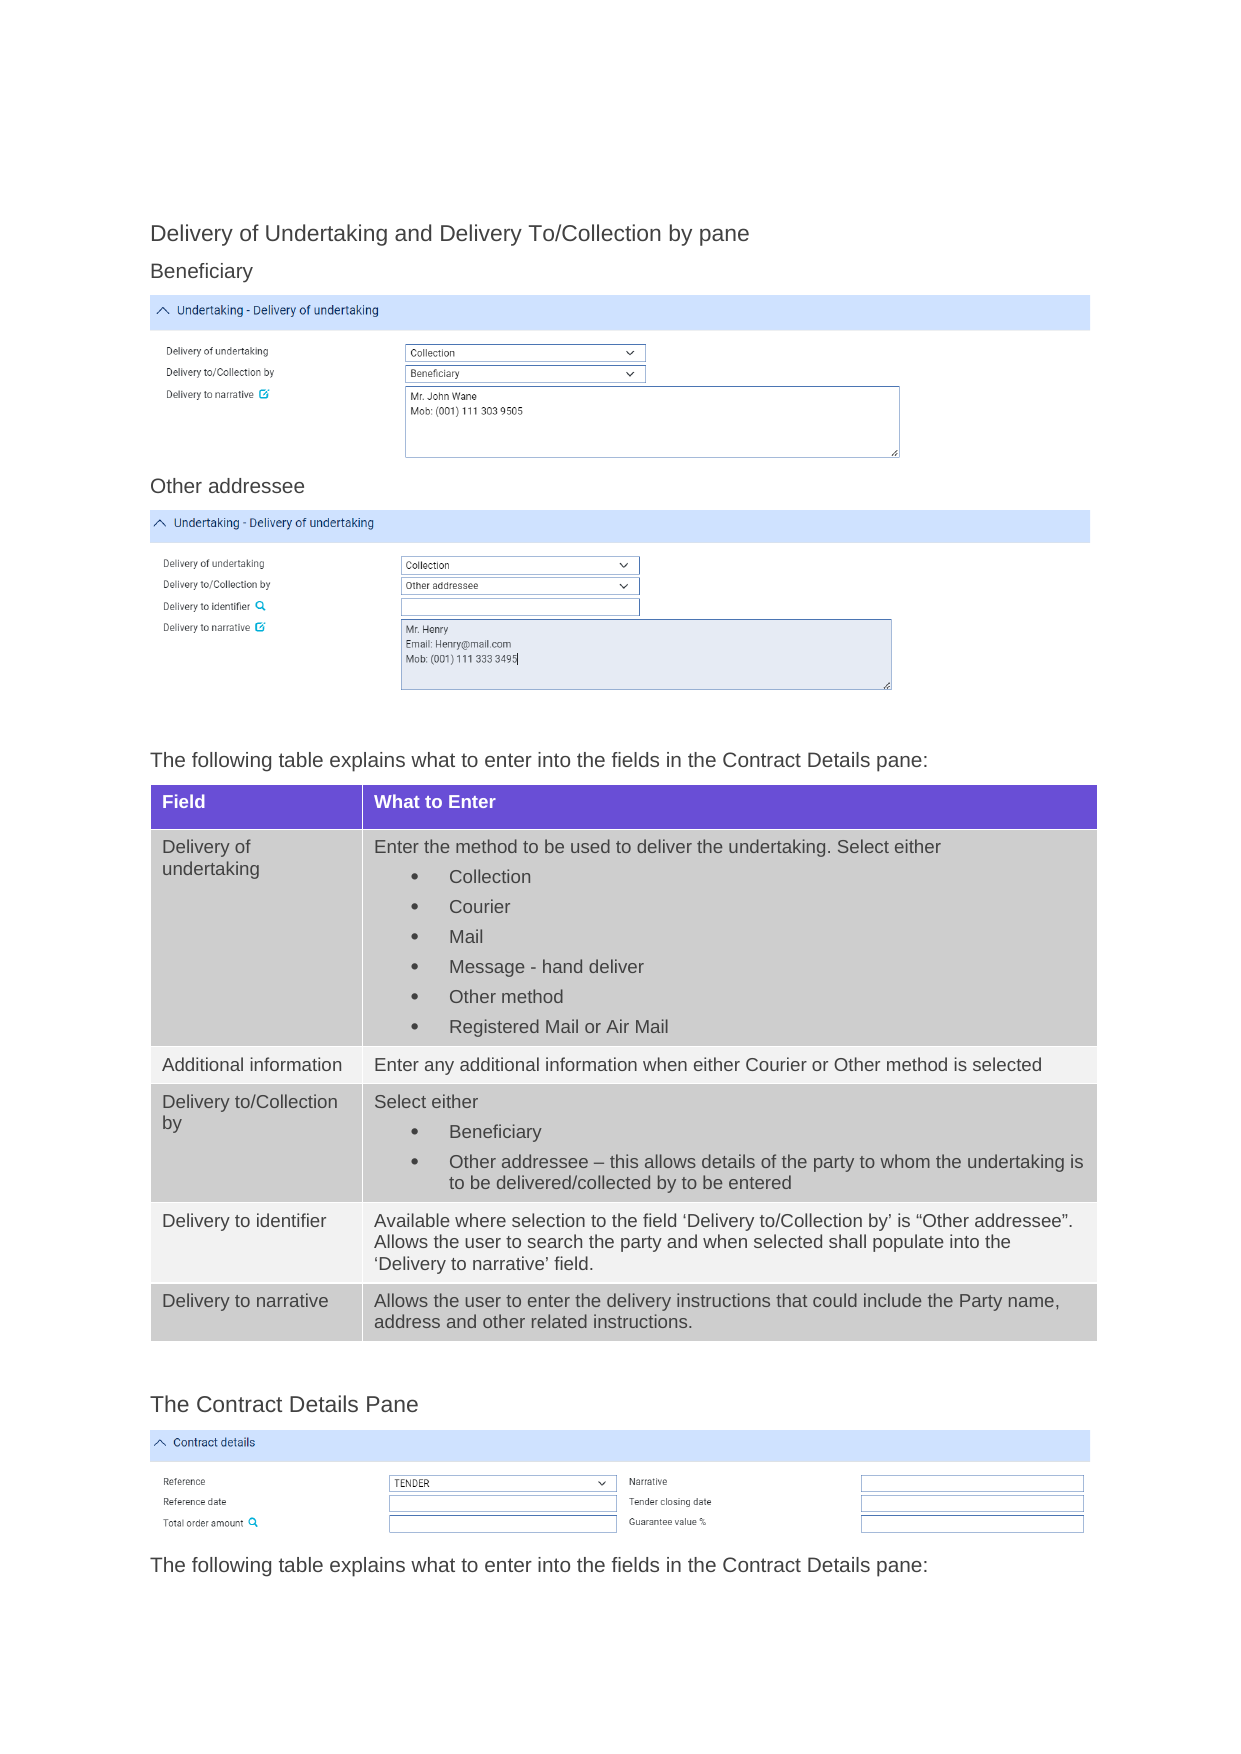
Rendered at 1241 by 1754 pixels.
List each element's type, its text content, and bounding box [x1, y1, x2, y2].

table_cell Delivery to narrative [151, 1284, 362, 1341]
table_cell Delivery of undertaking [151, 830, 362, 1046]
text Other addressee [150, 474, 1090, 498]
table_cell Available where selection to the field ‘Delivery to/Collection by’ is “Other addressee”. Allows the user to search the party and when selected shall populate into the ‘Delivery to narrative’ field. [363, 1203, 1097, 1282]
subtitle Delivery of Undertaking and Delivery To/Collection by pane [150, 220, 1090, 246]
text Beneficiary [150, 259, 1090, 283]
table_cell Enter the method to be used to deliver the undertaking. Select either Collection Courier Mail Message - hand deliver Other method Registered Mail or Air Mail [363, 830, 1097, 1046]
table_cell Additional information [151, 1047, 362, 1083]
table_cell Delivery to identifier [151, 1203, 362, 1282]
picture [150, 1430, 1091, 1541]
table_cell Select either Beneficiary Other addressee – this allows details of the party to whom the undertaking is to be delivered/collected by to be entered [363, 1084, 1097, 1202]
picture [150, 510, 1091, 699]
table_header Field [151, 785, 362, 829]
picture [150, 295, 1091, 462]
text The following table explains what to enter into the fields in the Contract Details pane: [150, 747, 1090, 771]
subtitle The Contract Details Pane [150, 1391, 1090, 1417]
text The following table explains what to enter into the fields in the Contract Details pane: [150, 1553, 1090, 1577]
table_cell Delivery to/Collection by [151, 1084, 362, 1202]
table_cell Allows the user to enter the delivery instructions that could include the Party name, address and other related instructions. [363, 1284, 1097, 1341]
table_header What to Enter [363, 785, 1097, 829]
table_cell Enter any additional information when either Courier or Other method is selected [363, 1047, 1097, 1083]
